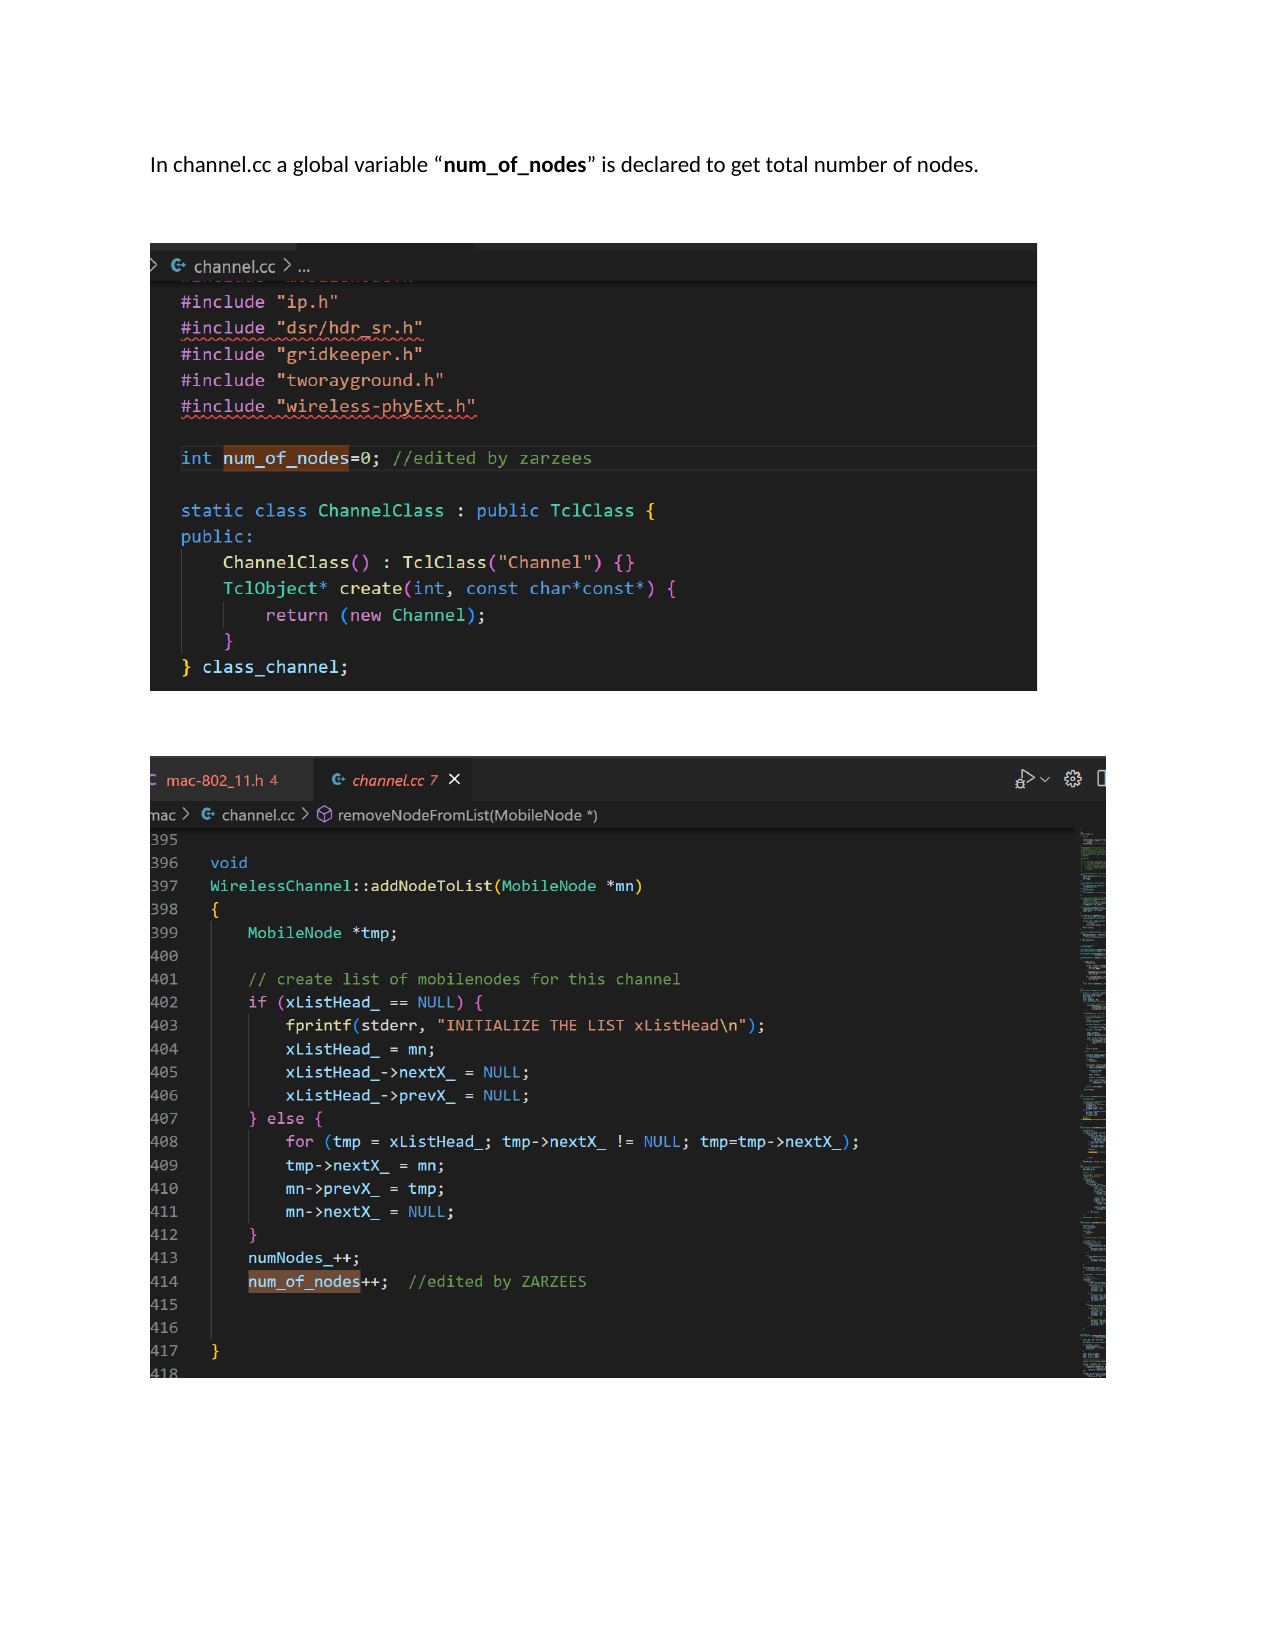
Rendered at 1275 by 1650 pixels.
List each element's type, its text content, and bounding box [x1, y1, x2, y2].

picture [150, 756, 1106, 1378]
picture [150, 243, 1038, 691]
text In channel.cc a global variable “num_of_nodes” is declared to get total number of nodes. [150, 150, 1125, 178]
